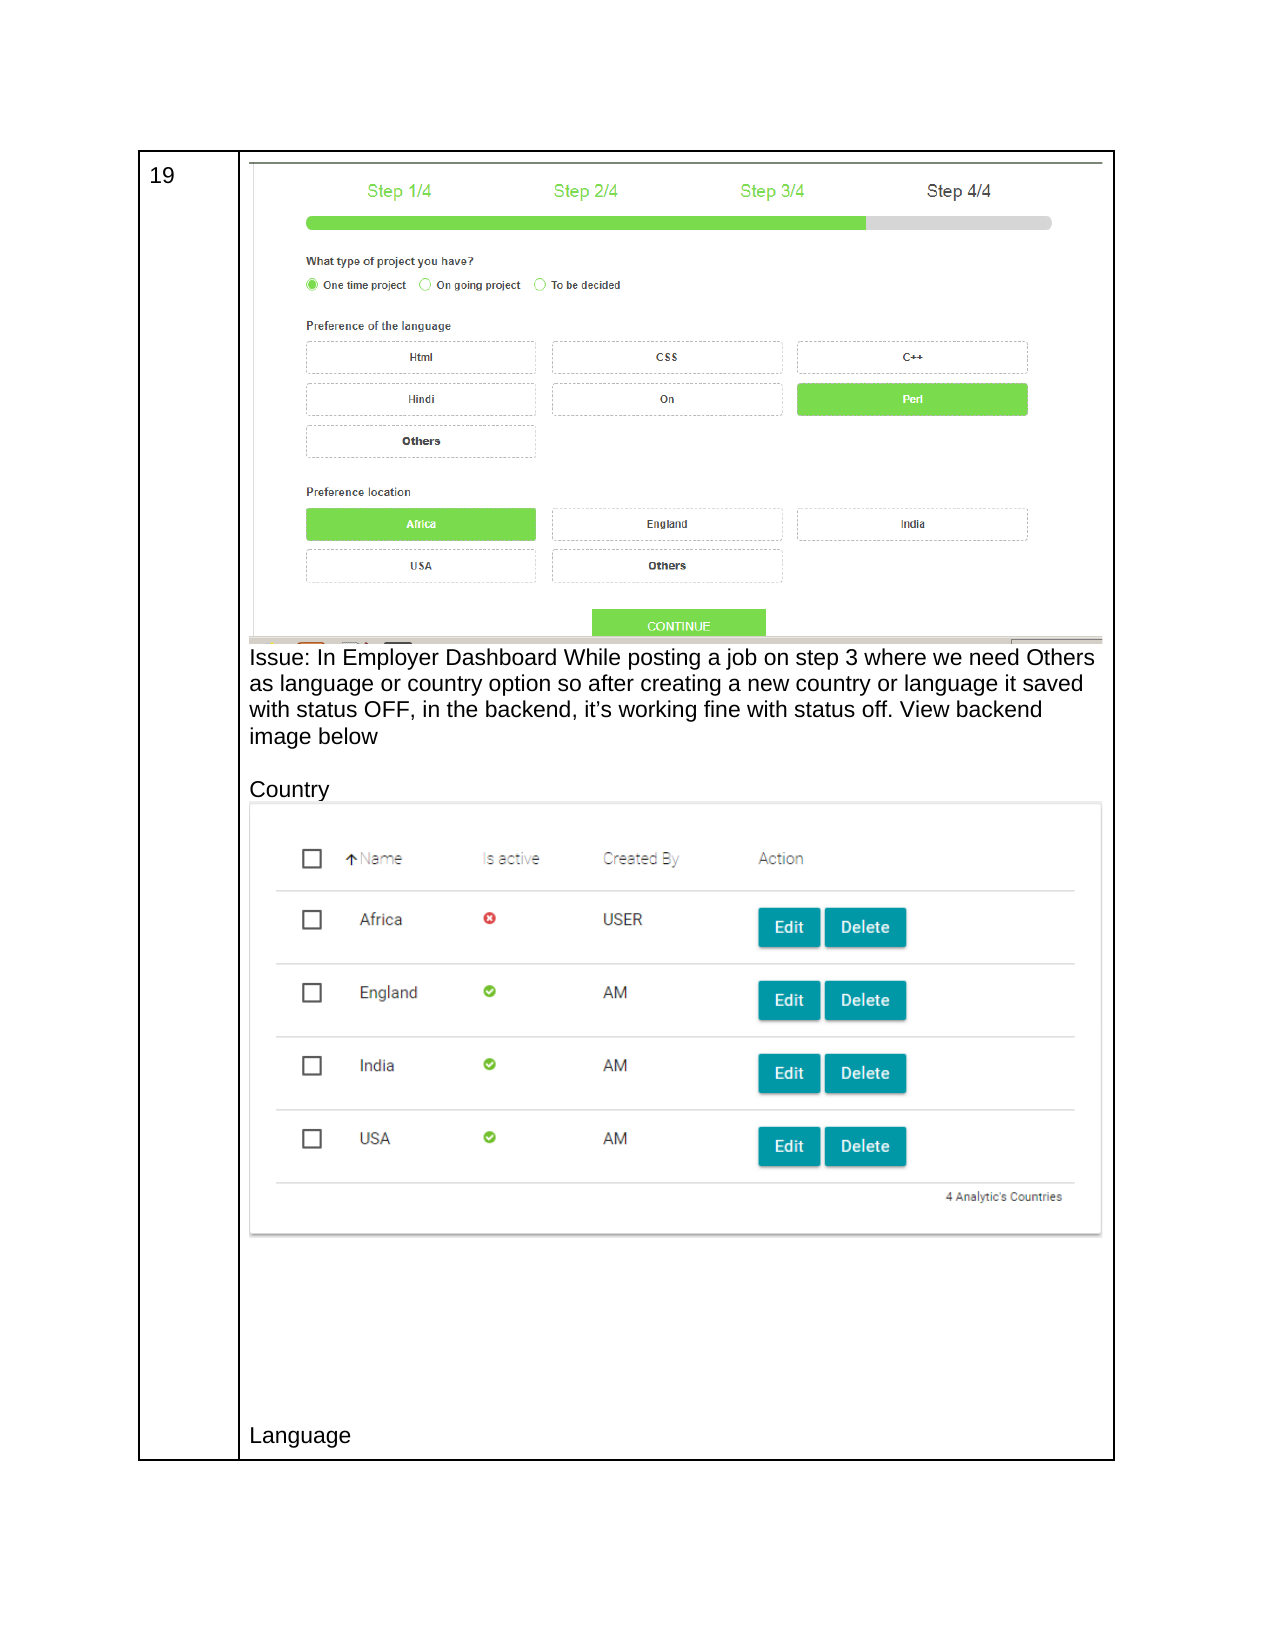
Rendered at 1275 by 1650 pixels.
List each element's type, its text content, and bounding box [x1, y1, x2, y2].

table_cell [240, 152, 1113, 1458]
table_cell 19 [140, 152, 238, 1458]
picture [249, 801, 1103, 1238]
picture [249, 162, 1103, 644]
